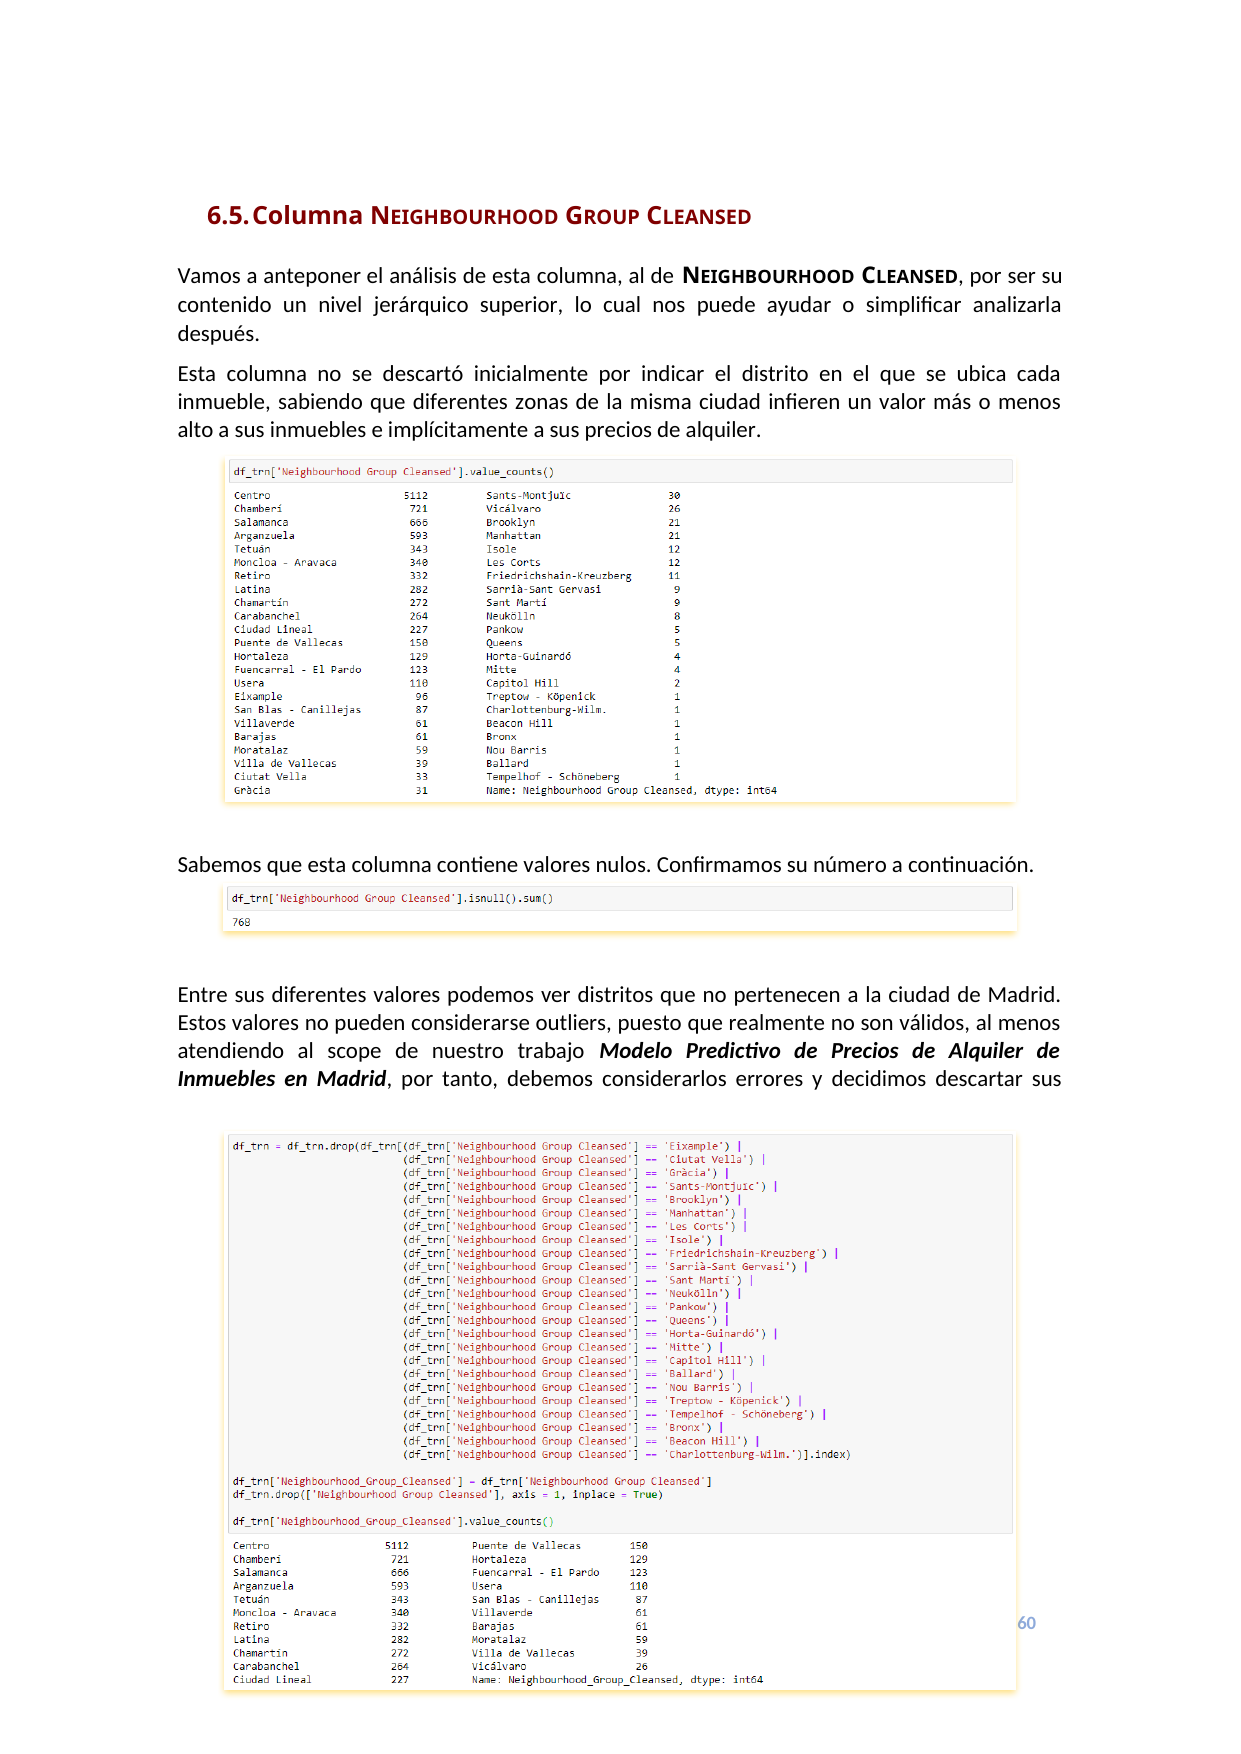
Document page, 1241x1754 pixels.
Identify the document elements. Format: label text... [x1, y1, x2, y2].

picture [224, 1131, 1016, 1690]
subtitle Columna Neighbourhood Group Cleansed [207, 198, 1063, 232]
picture [223, 883, 1017, 931]
text Entre sus diferentes valores podemos ver distritos que no pertenecen a la ciudad de Madrid. Estos valores no pueden considerarse outliers, puesto que realmente no son válidos, al menos atendiendo al scope de nuestro trabajo Modelo Predictivo de Precios de Alquiler de Inmuebles en Madrid, por tanto, debemos considerarlos errores y decidimos descartar sus observaciones del conjunto de entrenamiento. Aprovechamos para renombrar de forma adecuada la columna. [177, 916, 1063, 1093]
picture [225, 456, 1016, 802]
text Vamos a anteponer el análisis de esta columna, al de Neighbourhood Cleansed, por ser su contenido un nivel jerárquico superior, lo cual nos puede ayudar o simplificar analizarla después. [177, 259, 1063, 347]
text Esta columna no se descartó inicialmente por indicar el distrito en el que se ubica cada inmueble, sabiendo que diferentes zonas de la misma ciudad infieren un valor más o menos alto a sus inmuebles e implícitamente a sus precios de alquiler. [177, 359, 1063, 443]
